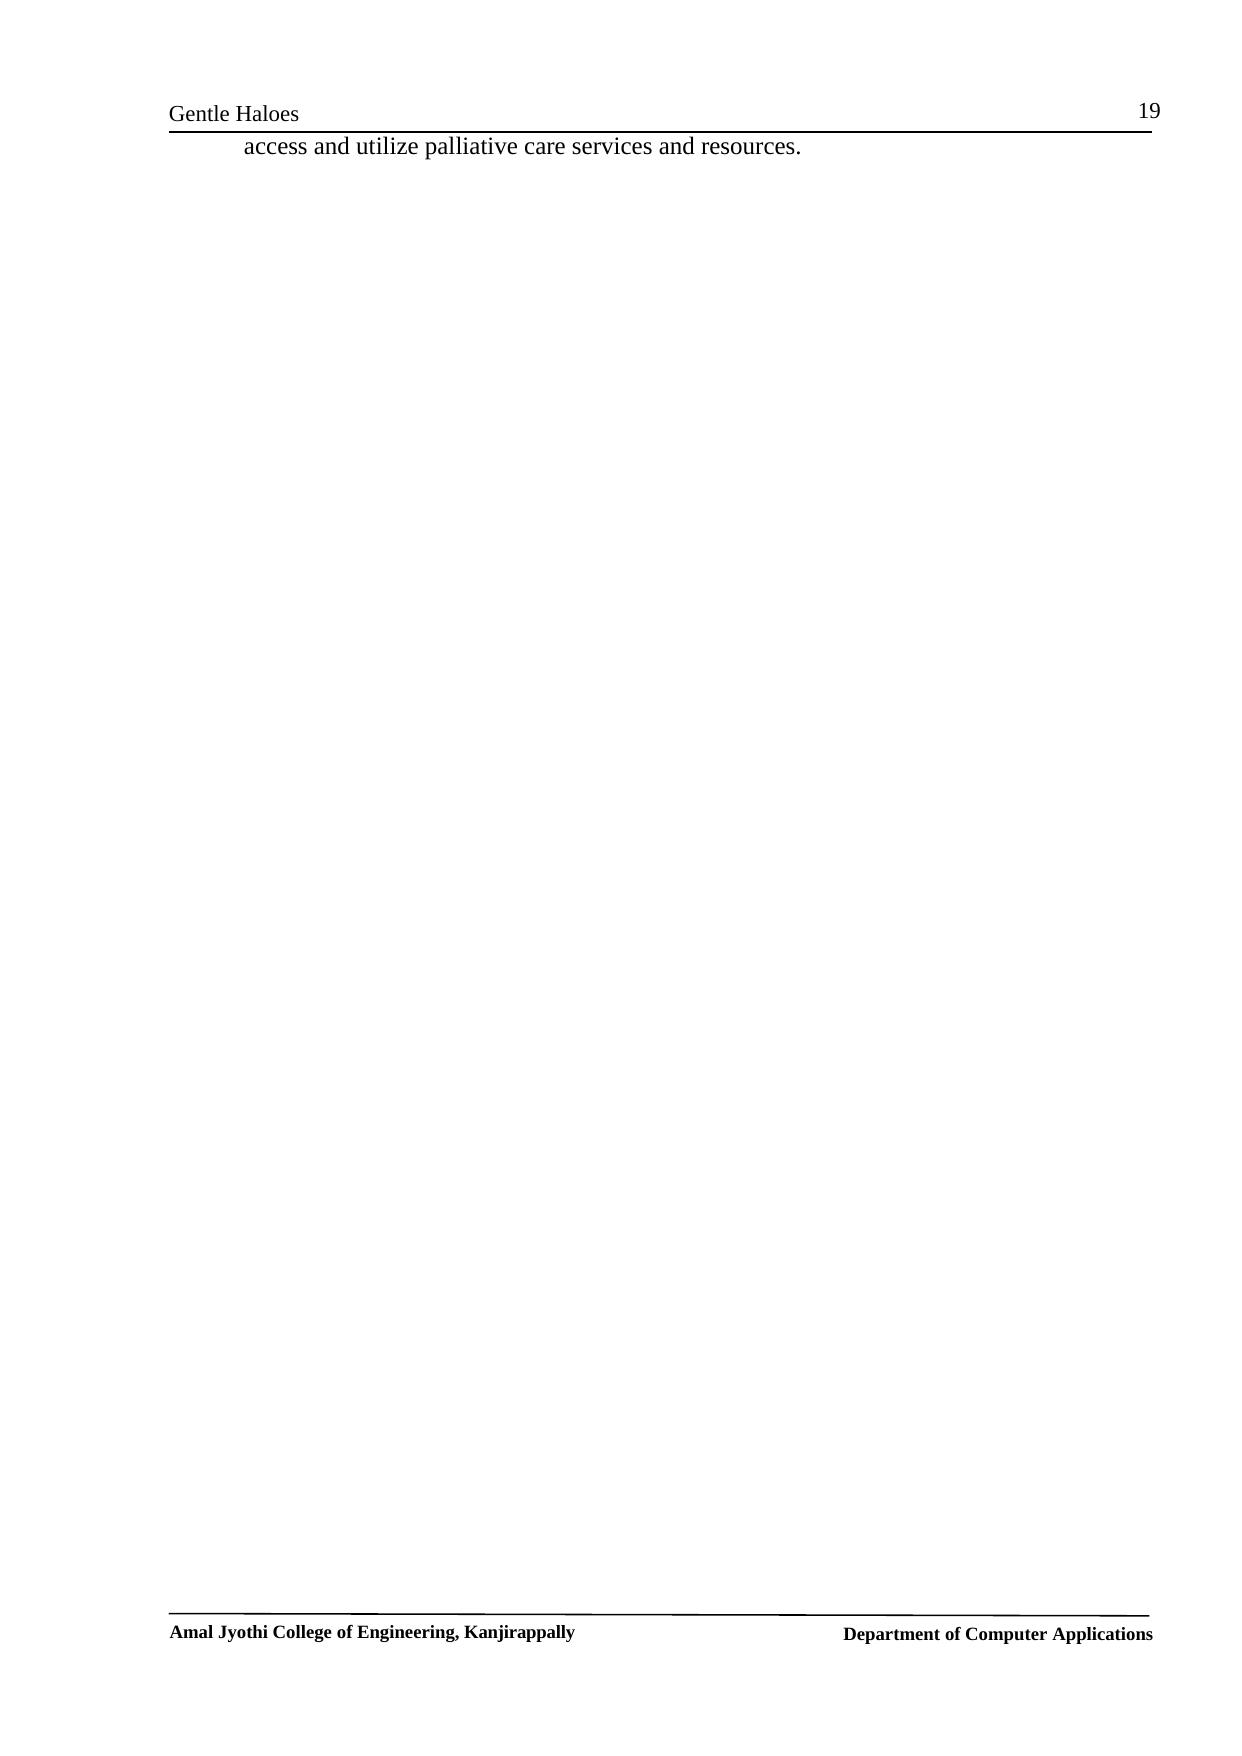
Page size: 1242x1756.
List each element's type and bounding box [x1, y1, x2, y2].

list [206, 131, 1153, 160]
